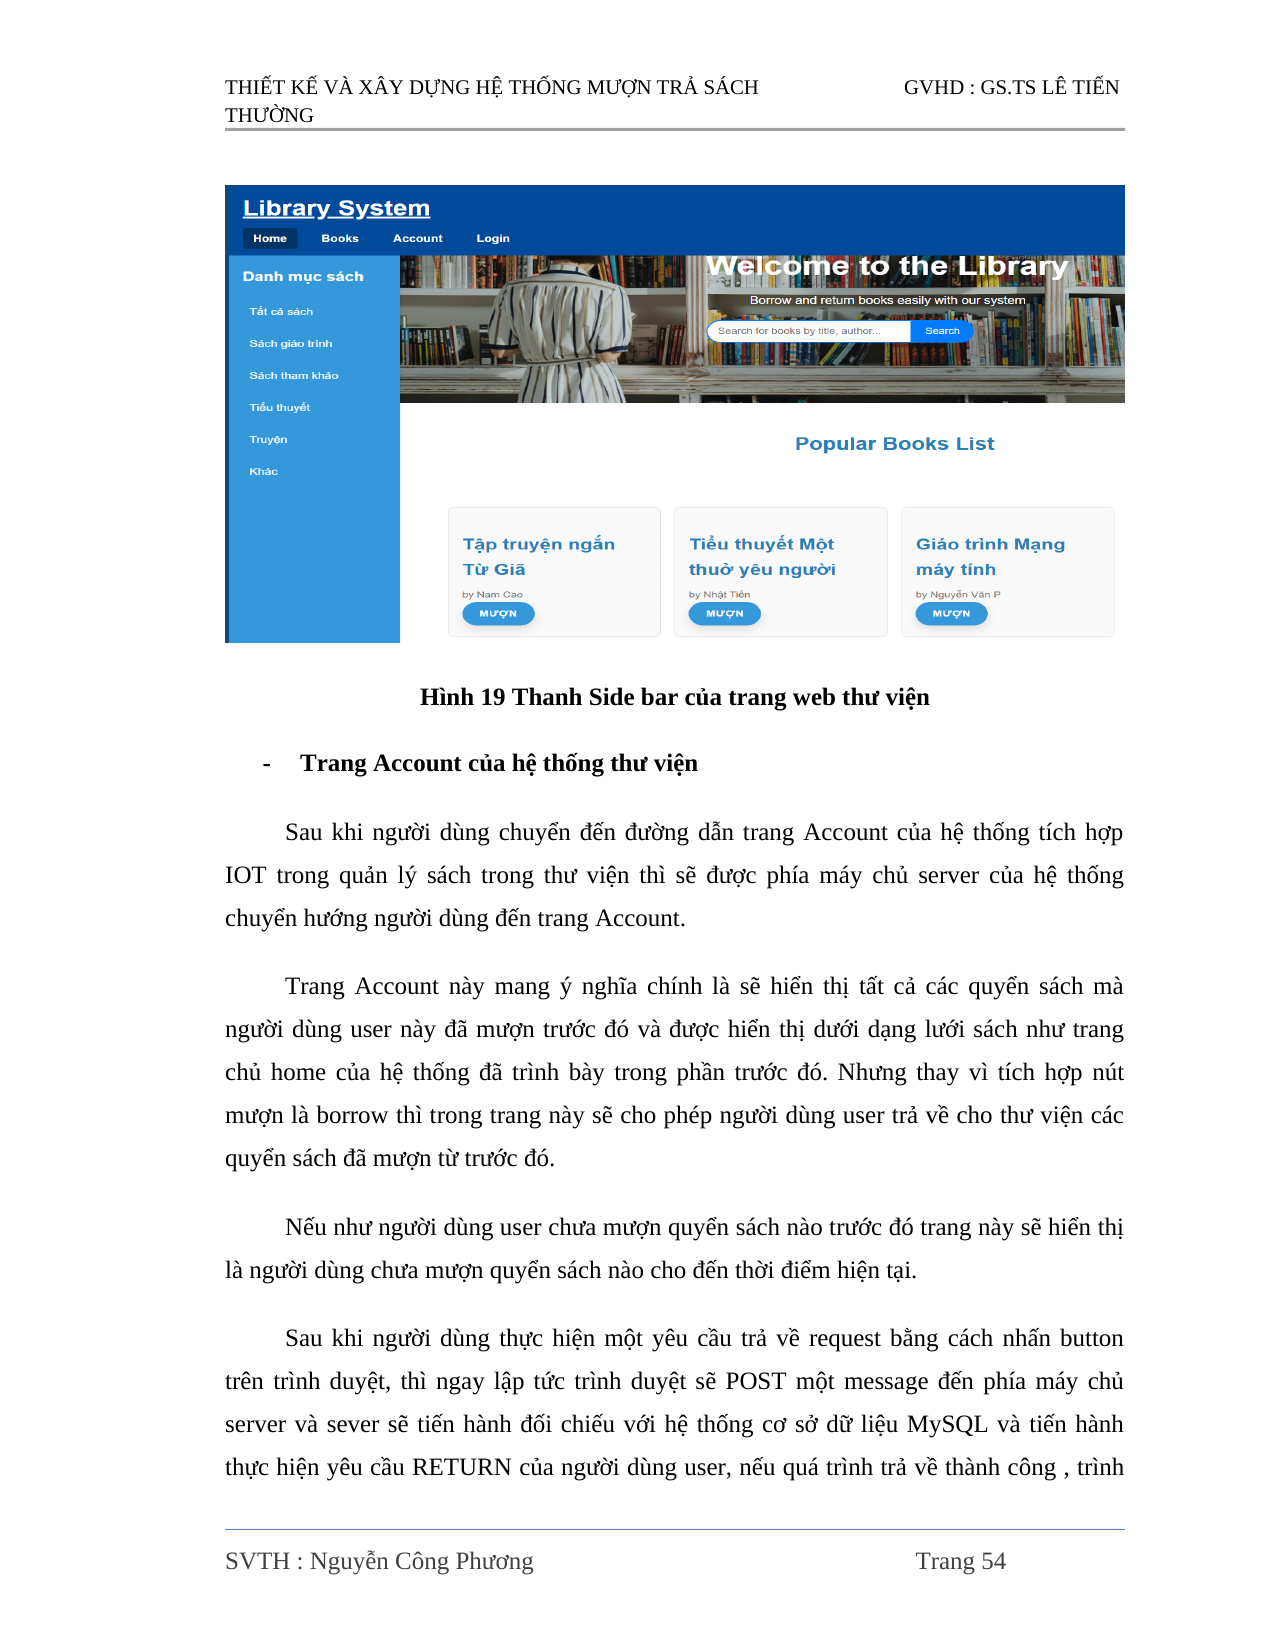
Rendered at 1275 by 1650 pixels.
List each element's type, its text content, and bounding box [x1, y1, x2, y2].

text Trang Account này mang ý nghĩa chính là sẽ hiển thị tất cả các quyển sách mà người dùng user này đã mượn trước đó và được hiển thị dưới dạng lưới sách như trang chủ home của hệ thống đã trình bày trong phần trước đó. Nhưng thay vì tích hợp nút mượn là borrow thì trong trang này sẽ cho phép người dùng user trả về cho thư viện các quyển sách đã mượn từ trước đó. [225, 971, 1125, 1172]
list Trang Account của hệ thống thư viện [262, 748, 1125, 777]
picture [225, 185, 1125, 643]
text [225, 1323, 1125, 1481]
text Sau khi người dùng chuyển đến đường dẫn trang Account của hệ thống tích hợp IOT trong quản lý sách trong thư viện thì sẽ được phía máy chủ server của hệ thống chuyển hướng người dùng đến trang Account. [225, 817, 1125, 932]
text Nếu như người dùng user chưa mượn quyển sách nào trước đó trang này sẽ hiển thị là người dùng chưa mượn quyển sách nào cho đến thời điểm hiện tại. [225, 1212, 1125, 1283]
text Hình 19 Thanh Side bar của trang web thư viện [225, 682, 1125, 711]
